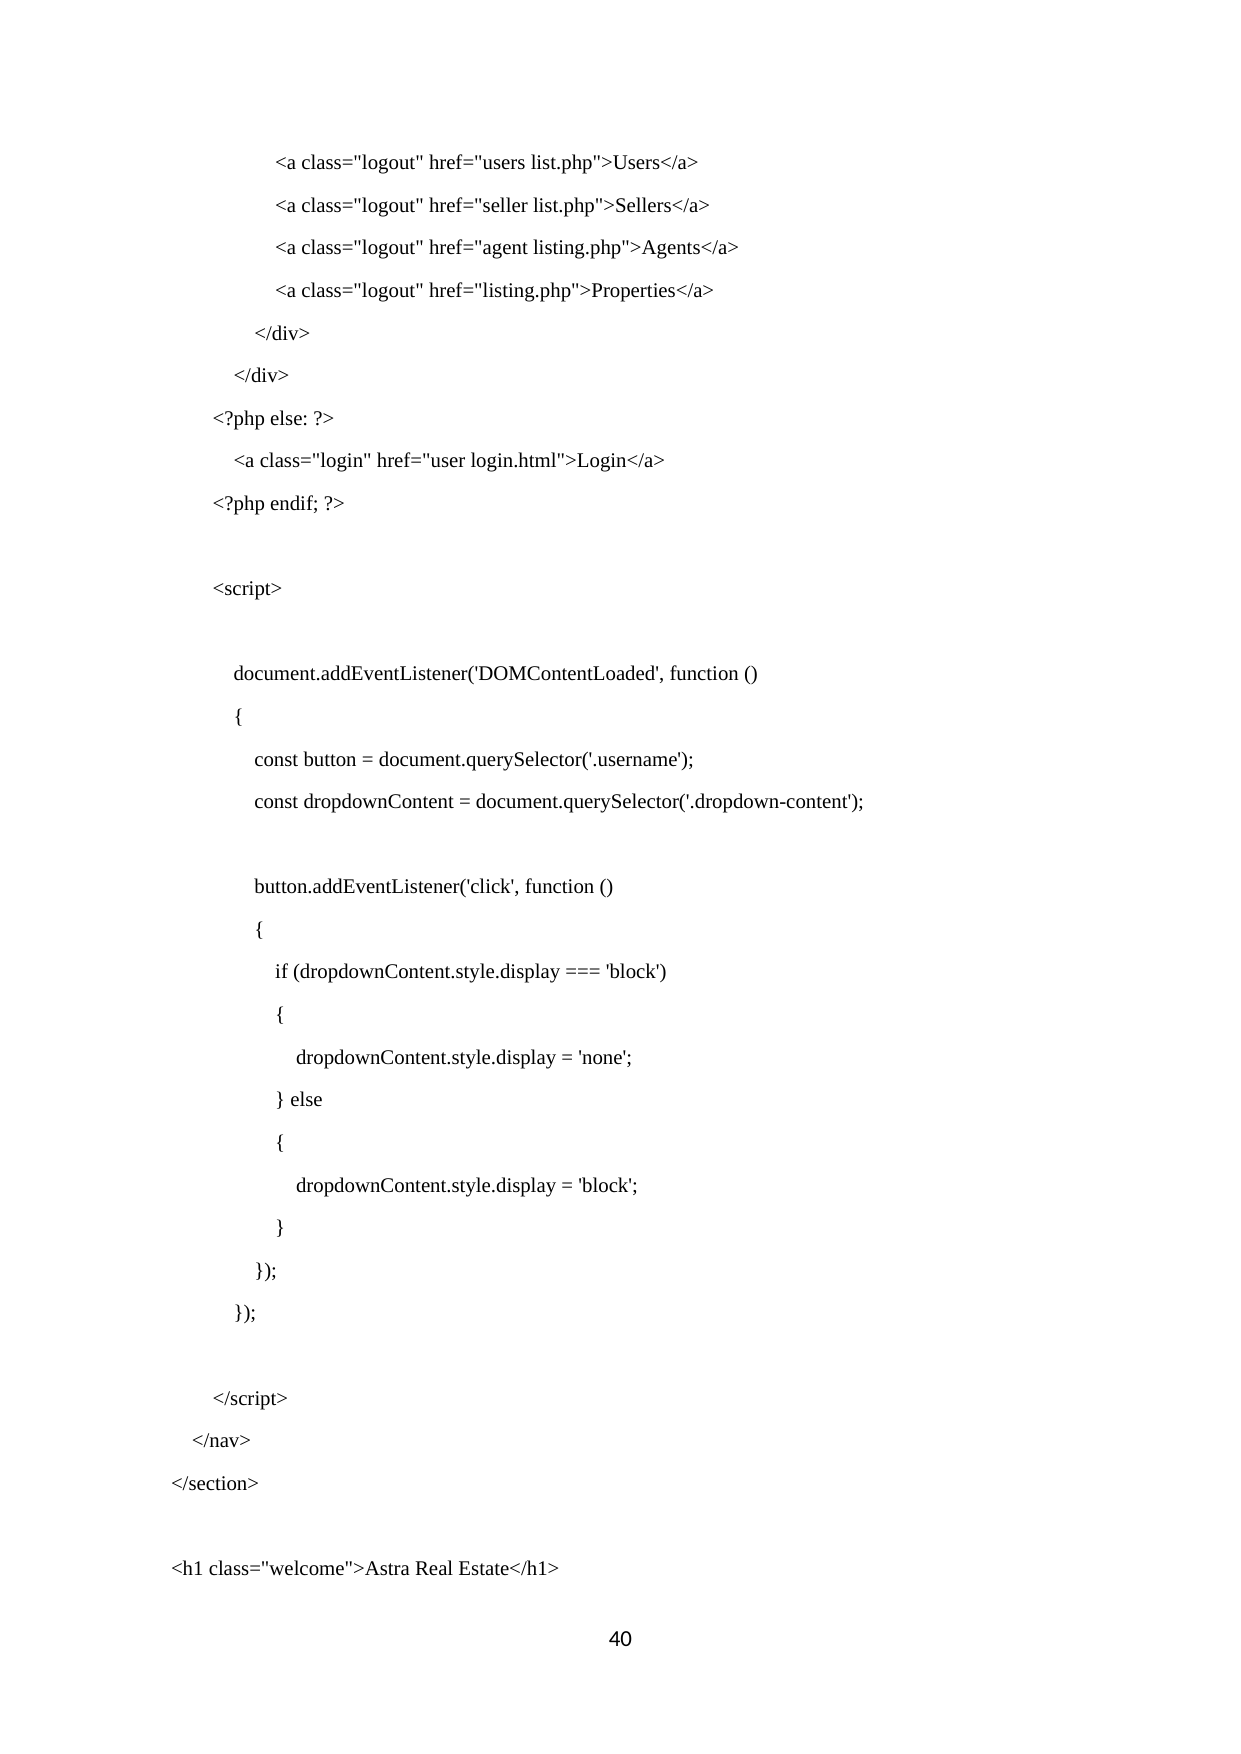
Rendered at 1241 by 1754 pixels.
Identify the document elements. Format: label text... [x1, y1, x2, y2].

text </div> [150, 363, 1090, 387]
text if (dropdownContent.style.display === 'block') [150, 959, 1090, 983]
text document.addEventListener('DOMContentLoaded', function () [150, 661, 1090, 685]
text dropdownContent.style.display = 'block'; [150, 1172, 1090, 1197]
text <a class="logout" href="seller list.php">Sellers</a> [150, 193, 1090, 217]
text } [150, 1215, 1090, 1239]
text </script> [150, 1386, 1090, 1409]
text } else [150, 1087, 1090, 1111]
text { [150, 704, 1090, 728]
text button.addEventListener('click', function () [150, 874, 1090, 898]
text <a class="logout" href="users list.php">Users</a> [150, 150, 1090, 174]
text dropdownContent.style.display = 'none'; [150, 1045, 1090, 1069]
text <script> [150, 576, 1090, 600]
text const button = document.querySelector('.username'); [150, 746, 1090, 771]
text </nav> [150, 1428, 1090, 1452]
text <a class="logout" href="listing.php">Properties</a> [150, 278, 1090, 302]
text { [150, 1130, 1090, 1154]
text </div> [150, 320, 1090, 344]
text <?php else: ?> [150, 406, 1090, 430]
text <h1 class="welcome">Astra Real Estate</h1> [150, 1556, 1090, 1580]
text { [150, 917, 1090, 941]
text <a class="login" href="user login.html">Login</a> [150, 448, 1090, 472]
text <a class="logout" href="agent listing.php">Agents</a> [150, 235, 1090, 259]
text }); [150, 1300, 1090, 1324]
text const dropdownContent = document.querySelector('.dropdown-content'); [150, 789, 1090, 813]
text </section> [150, 1471, 1090, 1495]
text <?php endif; ?> [150, 491, 1090, 515]
text { [150, 1002, 1090, 1026]
text }); [150, 1258, 1090, 1282]
